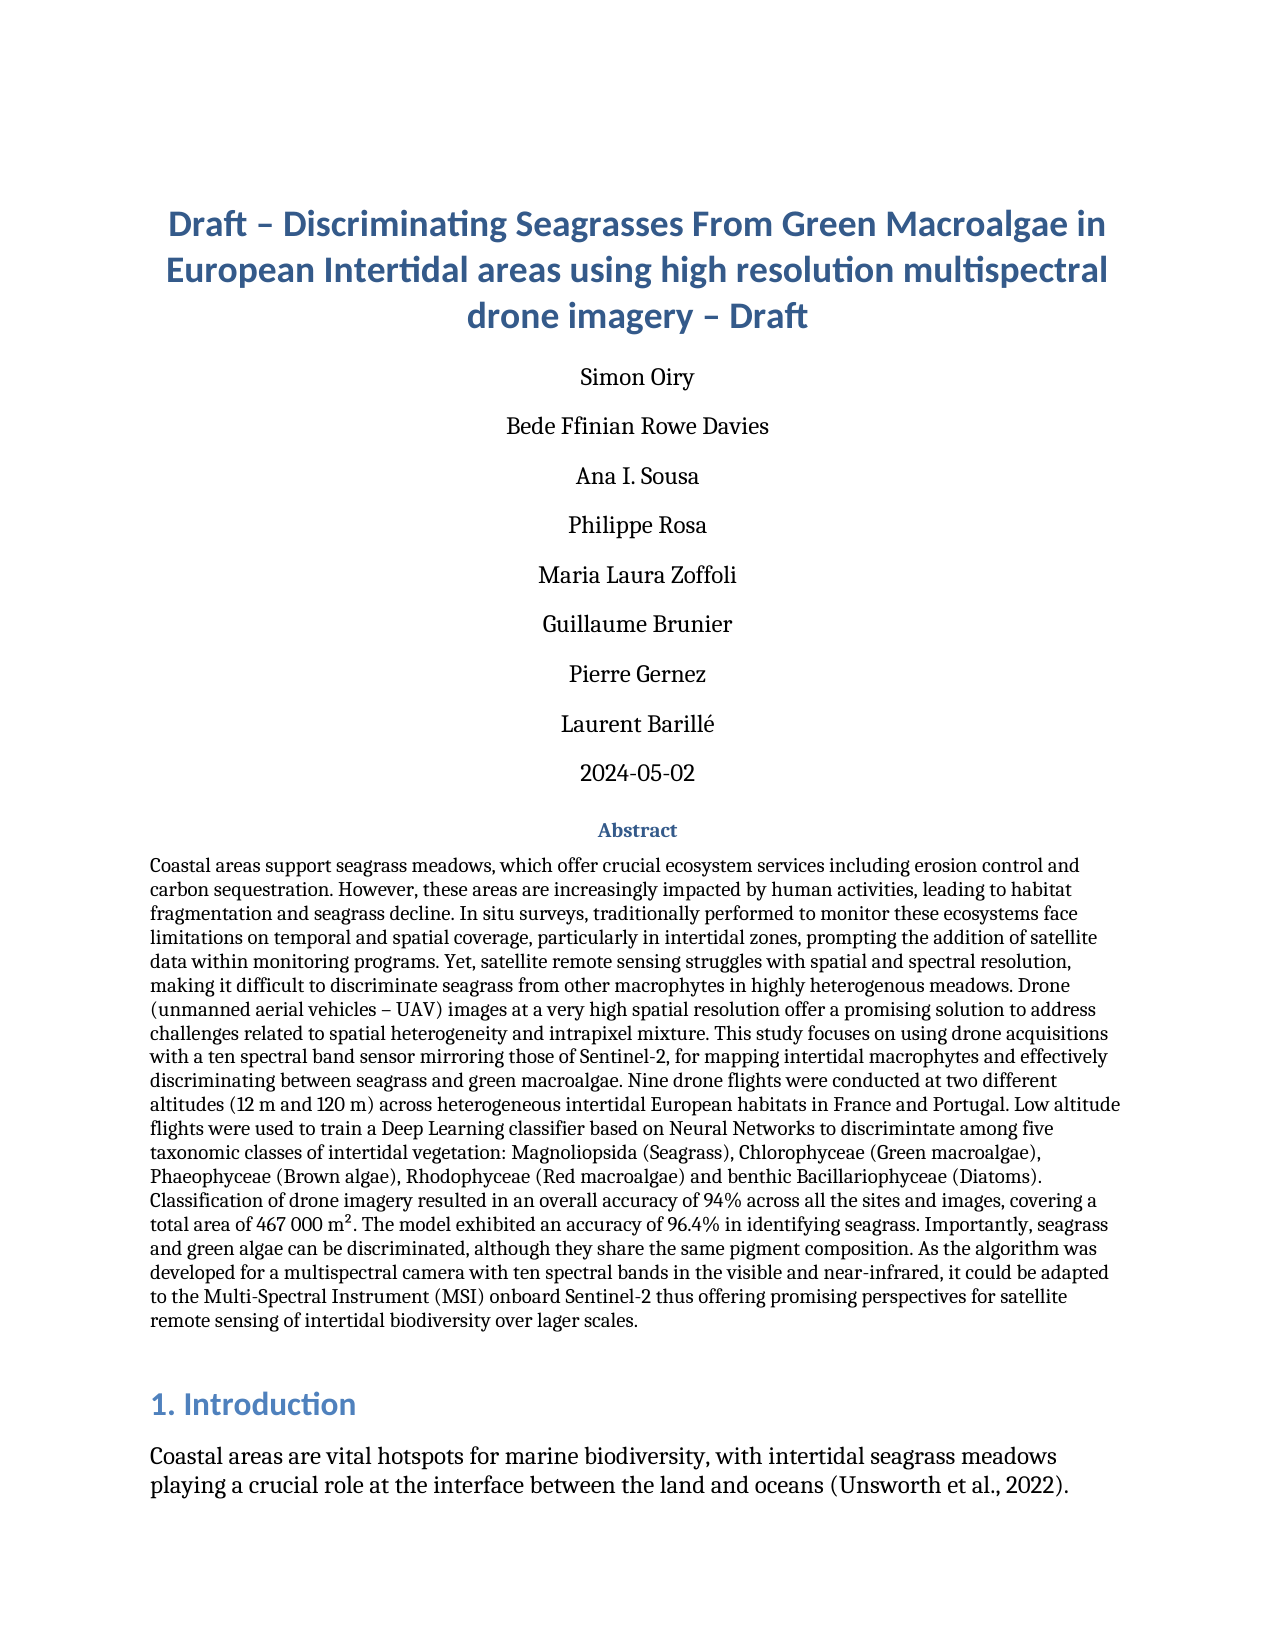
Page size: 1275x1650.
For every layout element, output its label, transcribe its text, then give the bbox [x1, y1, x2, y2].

text Ana I. Sousa [150, 462, 1125, 490]
text Simon Oiry [150, 362, 1125, 391]
text Philippe Rosa [150, 511, 1125, 540]
text Laurent Barillé [150, 709, 1125, 738]
text Coastal areas support seagrass meadows, which offer crucial ecosystem services including erosion control and carbon sequestration. However, these areas are increasingly impacted by human activities, leading to habitat fragmentation and seagrass decline. In situ surveys, traditionally performed to monitor these ecosystems face limitations on temporal and spatial coverage, particularly in intertidal zones, prompting the addition of satellite data within monitoring programs. Yet, satellite remote sensing struggles with spatial and spectral resolution, making it difficult to discriminate seagrass from other macrophytes in highly heterogenous meadows. Drone (unmanned aerial vehicles – UAV) images at a very high spatial resolution offer a promising solution to address challenges related to spatial heterogeneity and intrapixel mixture. This study focuses on using drone acquisitions with a ten spectral band sensor mirroring those of Sentinel-2, for mapping intertidal macrophytes and effectively discriminating between seagrass and green macroalgae. Nine drone flights were conducted at two different altitudes (12 m and 120 m) across heterogeneous intertidal European habitats in France and Portugal. Low altitude flights were used to train a Deep Learning classifier based on Neural Networks to discrimintate among five taxonomic classes of intertidal vegetation: Magnoliopsida (Seagrass), Chlorophyceae (Green macroalgae), Phaeophyceae (Brown algae), Rhodophyceae (Red macroalgae) and benthic Bacillariophyceae (Diatoms). Classification of drone imagery resulted in an overall accuracy of 94% across all the sites and images, covering a total area of 467 000 m². The model exhibited an accuracy of 96.4% in identifying seagrass. Importantly, seagrass and green algae can be discriminated, although they share the same pigment composition. As the algorithm was developed for a multispectral camera with ten spectral bands in the visible and near-infrared, it could be adapted to the Multi-Spectral Instrument (MSI) onboard Sentinel-2 thus offering promising perspectives for satellite remote sensing of intertidal biodiversity over lager scales. [150, 853, 1125, 1333]
text Bede Ffinian Rowe Davies [150, 412, 1125, 441]
text Guillaume Brunier [150, 610, 1125, 639]
title Abstract [150, 819, 1125, 843]
text Pierre Gernez [150, 660, 1125, 689]
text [150, 1442, 1125, 1500]
text Maria Laura Zoffoli [150, 561, 1125, 589]
subtitle 1. Introduction [150, 1383, 1125, 1423]
title Draft – Discriminating Seagrasses From Green Macroalgae in European Intertidal areas using high resolution multispectral drone imagery – Draft [150, 200, 1125, 337]
text 2024-05-02 [150, 759, 1125, 788]
